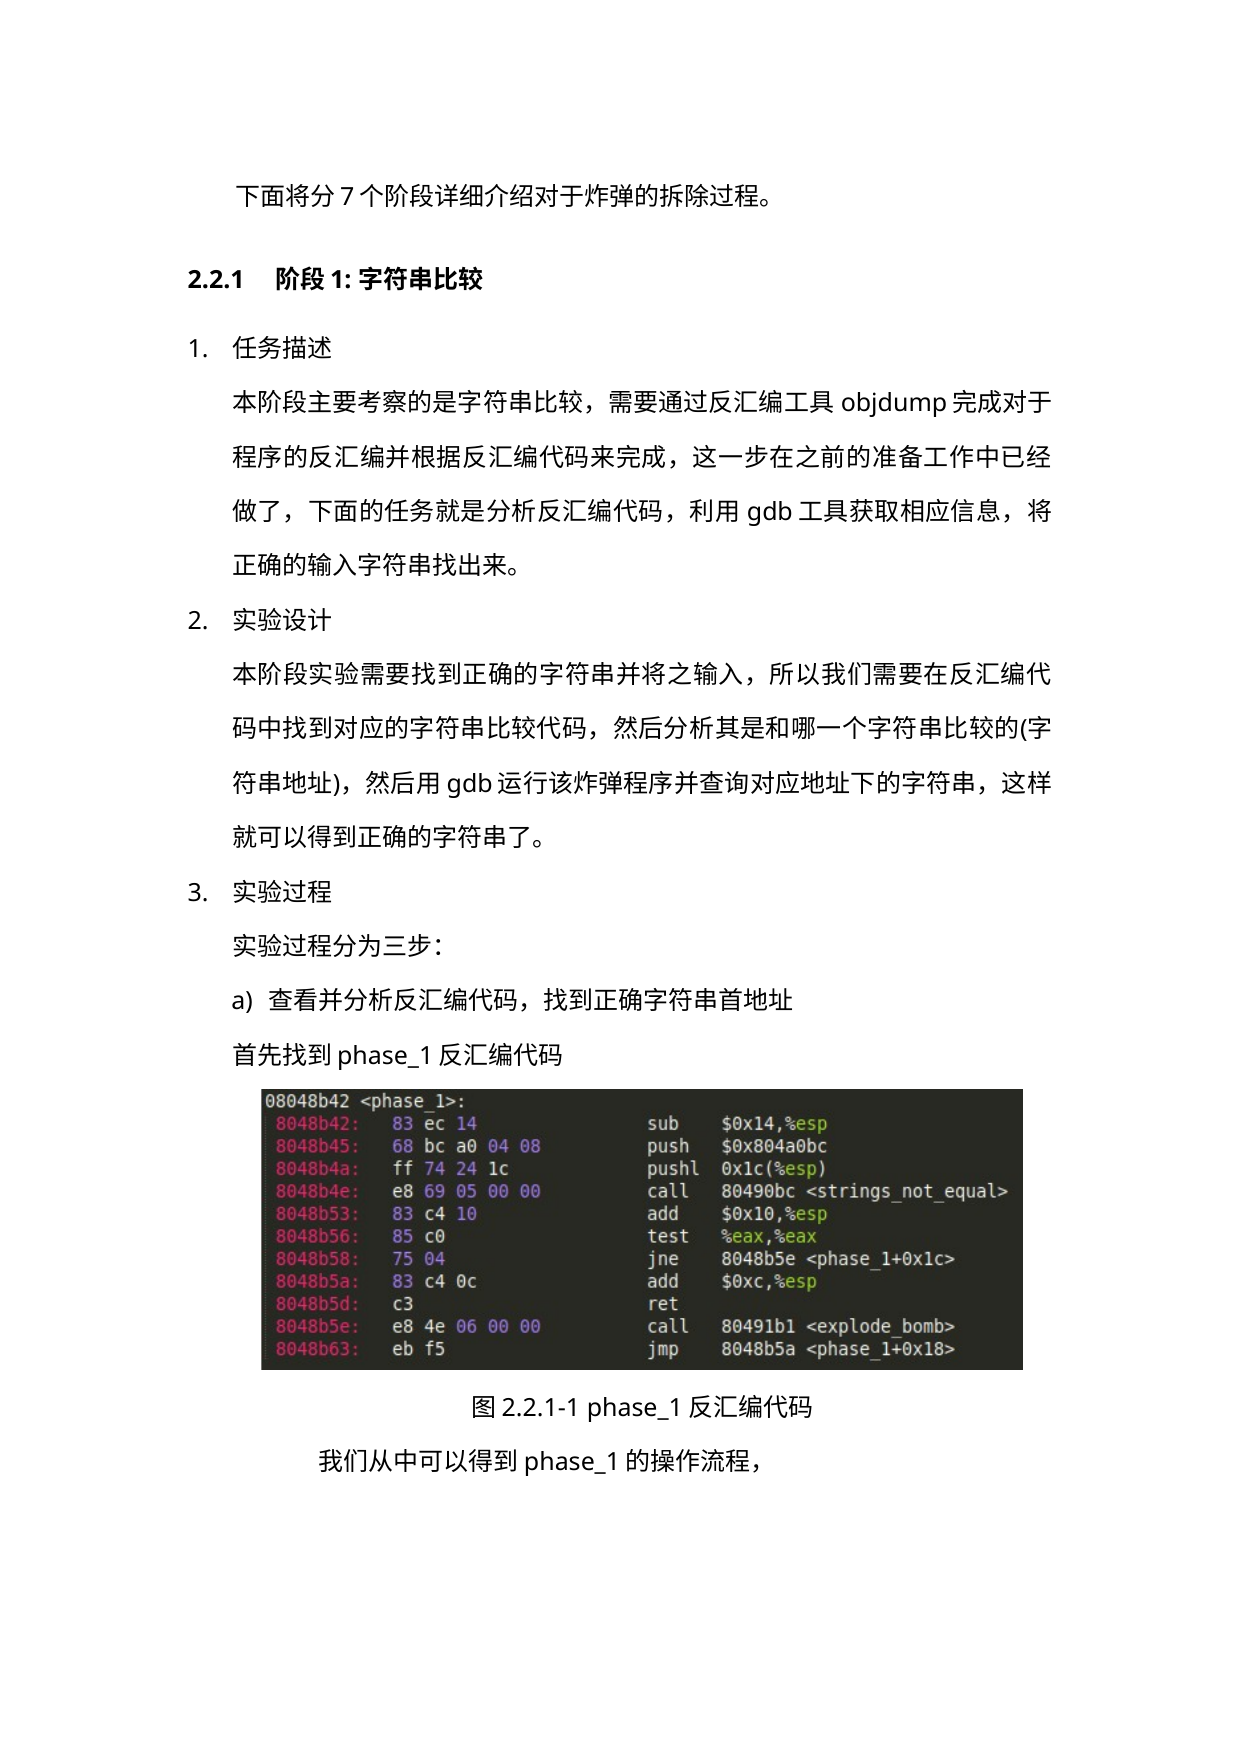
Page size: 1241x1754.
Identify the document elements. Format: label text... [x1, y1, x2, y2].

list 实验过程 [187, 872, 1053, 908]
list 实验设计 [187, 600, 1053, 636]
list 任务描述 [187, 328, 1053, 364]
text 我们从中可以得到phase_1的操作流程， [232, 1441, 1053, 1478]
text 首先找到phase_1反汇编代码 [232, 1035, 1053, 1071]
text 阶段1: 字符串比较 [187, 245, 1053, 310]
picture [261, 1089, 1023, 1370]
text 图2.2.1-1 phase_1反汇编代码 [232, 1387, 1053, 1423]
text 下面将分7个阶段详细介绍对于炸弹的拆除过程。 [186, 162, 1053, 227]
list 查看并分析反汇编代码，找到正确字符串首地址 [231, 981, 1053, 1017]
text 本阶段主要考察的是字符串比较，需要通过反汇编工具objdump完成对于程序的反汇编并根据反汇编代码来完成，这一步在之前的准备工作中已经做了，下面的任务就是分析反汇编代码，利用gdb工具获取相应信息，将正确的输入字符串找出来。 [232, 383, 1053, 582]
text 本阶段实验需要找到正确的字符串并将之输入，所以我们需要在反汇编代码中找到对应的字符串比较代码，然后分析其是和哪一个字符串比较的(字符串地址)，然后用gdb运行该炸弹程序并查询对应地址下的字符串，这样就可以得到正确的字符串了。 [232, 654, 1053, 854]
text 实验过程分为三步： [232, 926, 1053, 963]
